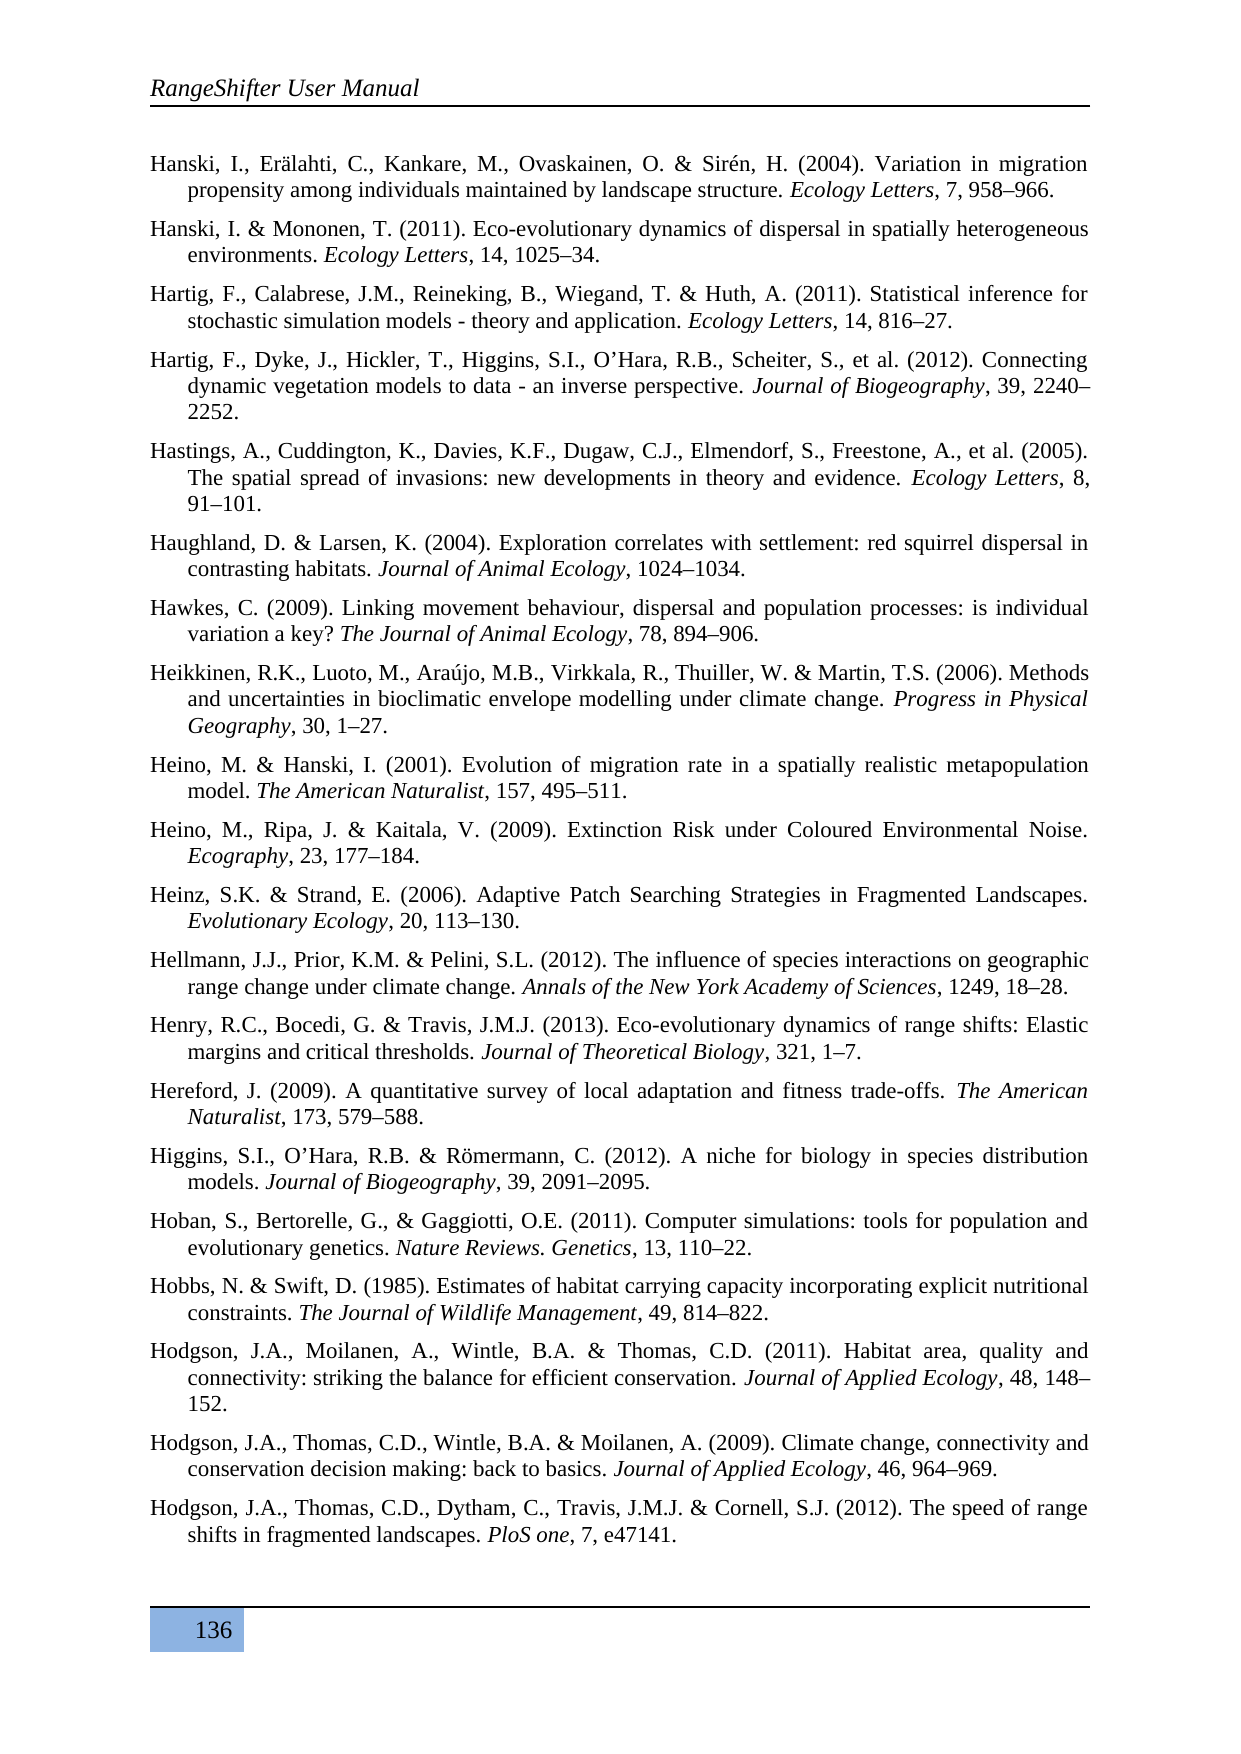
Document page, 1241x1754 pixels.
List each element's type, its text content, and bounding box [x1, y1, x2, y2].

text Heino, M. & Hanski, I. (2001). Evolution of migration rate in a spatially realistic metapopulation model. The American Naturalist, 157, 495–511. [150, 751, 1090, 803]
text Hartig, F., Dyke, J., Hickler, T., Higgins, S.I., O’Hara, R.B., Scheiter, S., et al. (2012). Connecting dynamic vegetation models to data - an inverse perspective. Journal of Biogeography, 39, 2240–2252. [150, 346, 1090, 425]
text Heinz, S.K. & Strand, E. (2006). Adaptive Patch Searching Strategies in Fragmented Landscapes. Evolutionary Ecology, 20, 113–130. [150, 881, 1090, 934]
text Haughland, D. & Larsen, K. (2004). Exploration correlates with settlement: red squirrel dispersal in contrasting habitats. Journal of Animal Ecology, 1024–1034. [150, 529, 1090, 581]
text Heino, M., Ripa, J. & Kaitala, V. (2009). Extinction Risk under Coloured Environmental Noise. Ecography, 23, 177–184. [150, 816, 1090, 869]
text Hanski, I., Erälahti, C., Kankare, M., Ovaskainen, O. & Sirén, H. (2004). Variation in migration propensity among individuals maintained by landscape structure. Ecology Letters, 7, 958–966. [150, 150, 1090, 203]
text Higgins, S.I., O’Hara, R.B. & Römermann, C. (2012). A niche for biology in species distribution models. Journal of Biogeography, 39, 2091–2095. [150, 1142, 1090, 1195]
text Hastings, A., Cuddington, K., Davies, K.F., Dugaw, C.J., Elmendorf, S., Freestone, A., et al. (2005). The spatial spread of invasions: new developments in theory and evidence. Ecology Letters, 8, 91–101. [150, 437, 1090, 516]
text Hawkes, C. (2009). Linking movement behaviour, dispersal and population processes: is individual variation a key? The Journal of Animal Ecology, 78, 894–906. [150, 594, 1090, 647]
text Hellmann, J.J., Prior, K.M. & Pelini, S.L. (2012). The influence of species interactions on geographic range change under climate change. Annals of the New York Academy of Sciences, 1249, 18–28. [150, 946, 1090, 999]
text Hodgson, J.A., Thomas, C.D., Dytham, C., Travis, J.M.J. & Cornell, S.J. (2012). The speed of range shifts in fragmented landscapes. PloS one, 7, e47141. [150, 1494, 1090, 1547]
text Hobbs, N. & Swift, D. (1985). Estimates of habitat carrying capacity incorporating explicit nutritional constraints. The Journal of Wildlife Management, 49, 814–822. [150, 1272, 1090, 1325]
text Hodgson, J.A., Thomas, C.D., Wintle, B.A. & Moilanen, A. (2009). Climate change, connectivity and conservation decision making: back to basics. Journal of Applied Ecology, 46, 964–969. [150, 1429, 1090, 1482]
text Hartig, F., Calabrese, J.M., Reineking, B., Wiegand, T. & Huth, A. (2011). Statistical inference for stochastic simulation models - theory and application. Ecology Letters, 14, 816–27. [150, 280, 1090, 333]
text Hodgson, J.A., Moilanen, A., Wintle, B.A. & Thomas, C.D. (2011). Habitat area, quality and connectivity: striking the balance for efficient conservation. Journal of Applied Ecology, 48, 148–152. [150, 1338, 1090, 1417]
text Heikkinen, R.K., Luoto, M., Araújo, M.B., Virkkala, R., Thuiller, W. & Martin, T.S. (2006). Methods and uncertainties in bioclimatic envelope modelling under climate change. Progress in Physical Geography, 30, 1–27. [150, 659, 1090, 738]
text Hereford, J. (2009). A quantitative survey of local adaptation and fitness trade-offs. The American Naturalist, 173, 579–588. [150, 1077, 1090, 1129]
text Hanski, I. & Mononen, T. (2011). Eco-evolutionary dynamics of dispersal in spatially heterogeneous environments. Ecology Letters, 14, 1025–34. [150, 215, 1090, 268]
text Henry, R.C., Bocedi, G. & Travis, J.M.J. (2013). Eco-evolutionary dynamics of range shifts: Elastic margins and critical thresholds. Journal of Theoretical Biology, 321, 1–7. [150, 1012, 1090, 1064]
text Hoban, S., Bertorelle, G., & Gaggiotti, O.E. (2011). Computer simulations: tools for population and evolutionary genetics. Nature Reviews. Genetics, 13, 110–22. [150, 1207, 1090, 1260]
